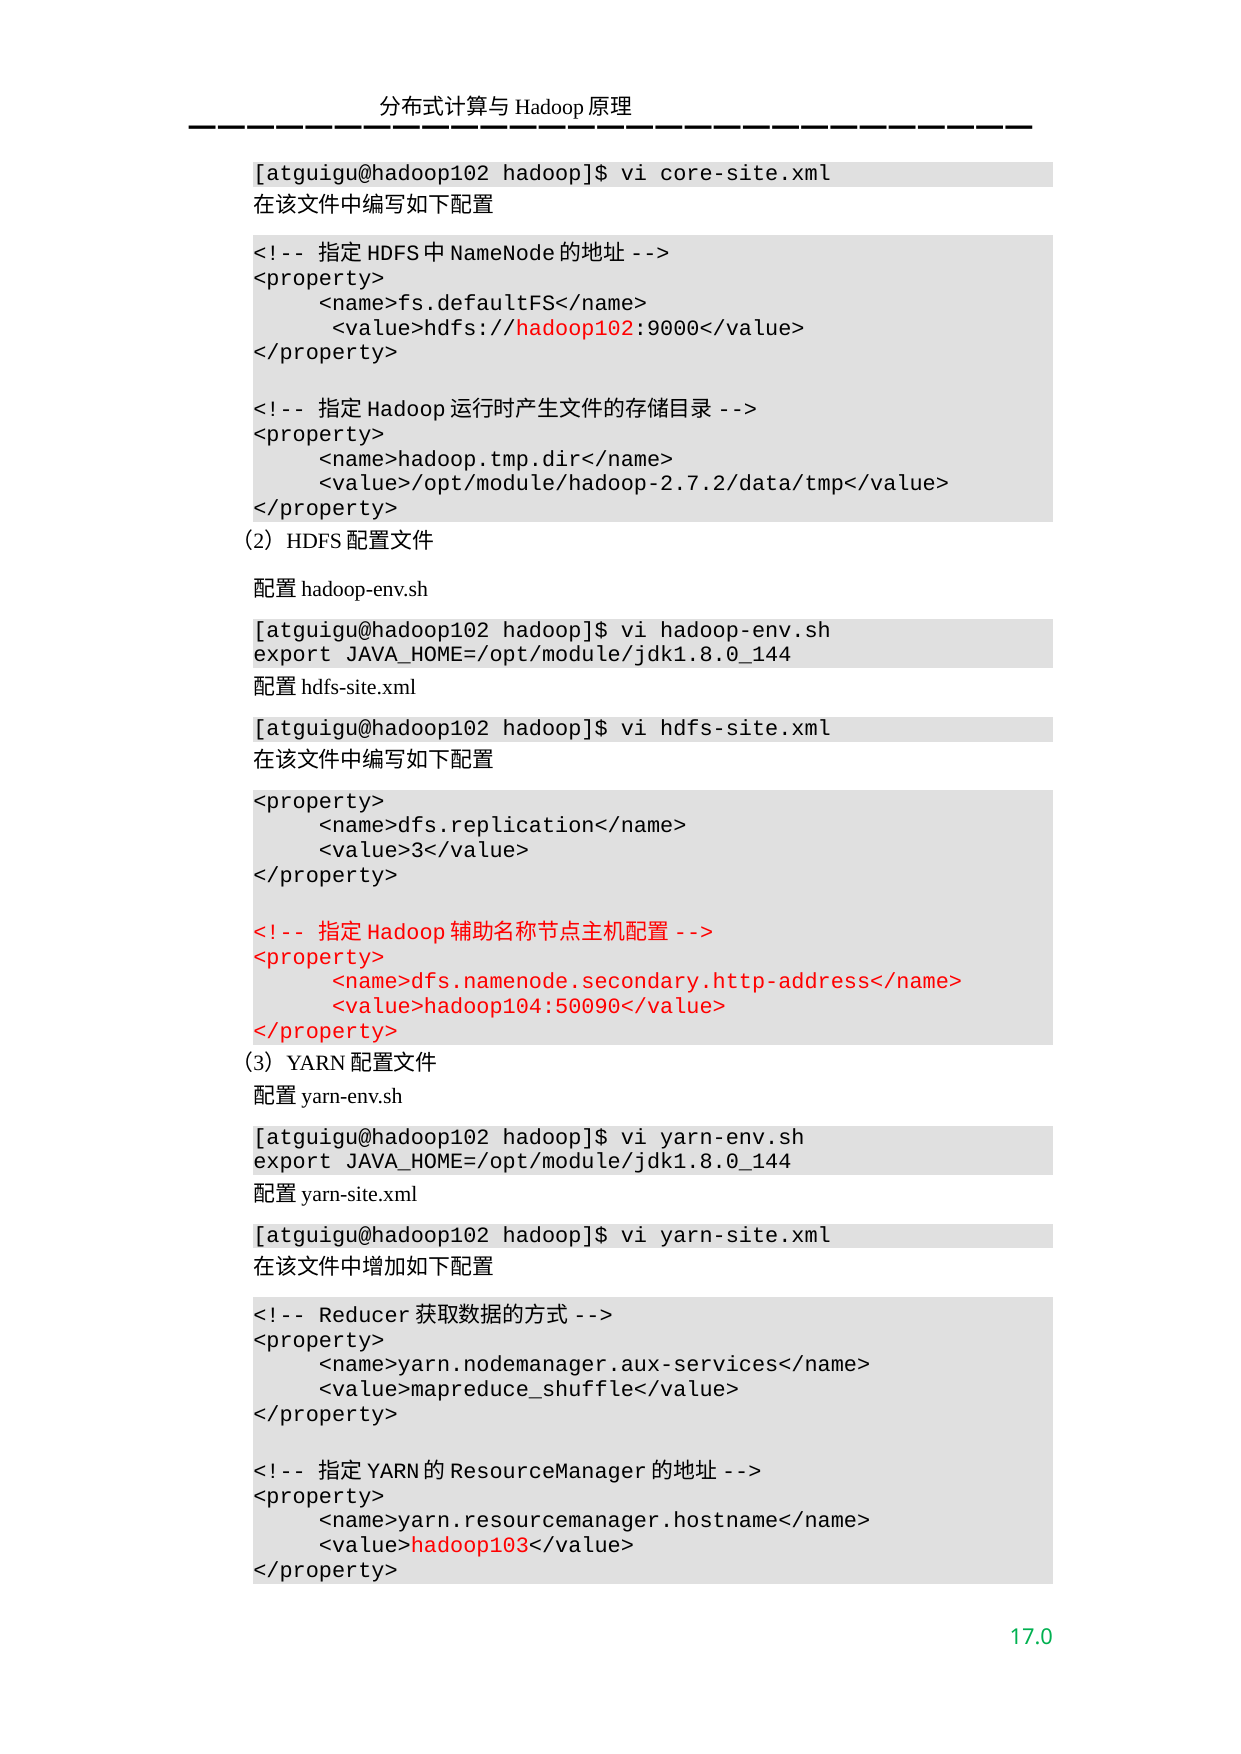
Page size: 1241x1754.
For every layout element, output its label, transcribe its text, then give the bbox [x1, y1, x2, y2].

text 配置yarn-site.xml [253, 1175, 1053, 1208]
text [atguigu@hadoop102 hadoop]$ vi hadoop-env.sh [253, 619, 1053, 644]
text </property> [253, 1403, 1053, 1428]
text 配置hdfs-site.xml [253, 668, 1053, 701]
text <name>yarn.nodemanager.aux-services</name> [253, 1354, 1053, 1378]
text [atguigu@hadoop102 hadoop]$ vi hdfs-site.xml [253, 717, 1053, 742]
text [atguigu@hadoop102 hadoop]$ vi core-site.xml [253, 162, 1053, 187]
text <property> [253, 267, 1053, 292]
text [atguigu@hadoop102 hadoop]$ vi yarn-site.xml [253, 1224, 1053, 1248]
text 在该文件中编写如下配置 [209, 187, 1053, 219]
text <name>dfs.replication</name> [253, 815, 1053, 839]
text <property> [253, 1485, 1053, 1509]
text 在该文件中编写如下配置 [209, 742, 1053, 774]
text <name>fs.defaultFS</name> [253, 292, 1053, 317]
text <value>hdfs://hadoop102:9000</value> [253, 317, 1053, 341]
text export JAVA_HOME=/opt/module/jdk1.8.0_144 [253, 644, 1053, 668]
text <name>hadoop.tmp.dir</name> [253, 448, 1053, 473]
text <value>3</value> [253, 839, 1053, 864]
text <value>hadoop103</value> [253, 1534, 1053, 1559]
text <!-- 指定Hadoop辅助名称节点主机配置 --> [253, 914, 1053, 946]
text </property> [253, 1020, 1053, 1045]
text </property> [253, 341, 1053, 366]
text <property> [253, 790, 1053, 815]
text <name>dfs.namenode.secondary.http-address</name> [253, 971, 1053, 995]
text <property> [253, 1329, 1053, 1354]
text （3）YARN配置文件 [231, 1045, 1053, 1077]
text <!-- 指定YARN的ResourceManager的地址 --> [253, 1453, 1053, 1485]
text <value>/opt/module/hadoop-2.7.2/data/tmp</value> [253, 473, 1053, 497]
text <property> [253, 423, 1053, 448]
text <value>mapreduce_shuffle</value> [253, 1378, 1053, 1403]
text </property> [253, 1559, 1053, 1584]
text export JAVA_HOME=/opt/module/jdk1.8.0_144 [253, 1151, 1053, 1175]
text 配置yarn-env.sh [253, 1077, 1053, 1110]
text </property> [253, 864, 1053, 889]
text <value>hadoop104:50090</value> [253, 995, 1053, 1020]
text 配置hadoop-env.sh [253, 571, 1053, 603]
text （2）HDFS配置文件 [187, 522, 1053, 555]
text <!-- 指定HDFS中NameNode的地址 --> [253, 235, 1053, 267]
text </property> [253, 497, 1053, 522]
text <name>yarn.resourcemanager.hostname</name> [253, 1509, 1053, 1534]
text <!-- 指定Hadoop运行时产生文件的存储目录 --> [253, 391, 1053, 423]
text [atguigu@hadoop102 hadoop]$ vi yarn-env.sh [253, 1126, 1053, 1151]
text <property> [253, 946, 1053, 971]
text <!-- Reducer获取数据的方式 --> [253, 1297, 1053, 1329]
text 在该文件中增加如下配置 [209, 1248, 1053, 1281]
